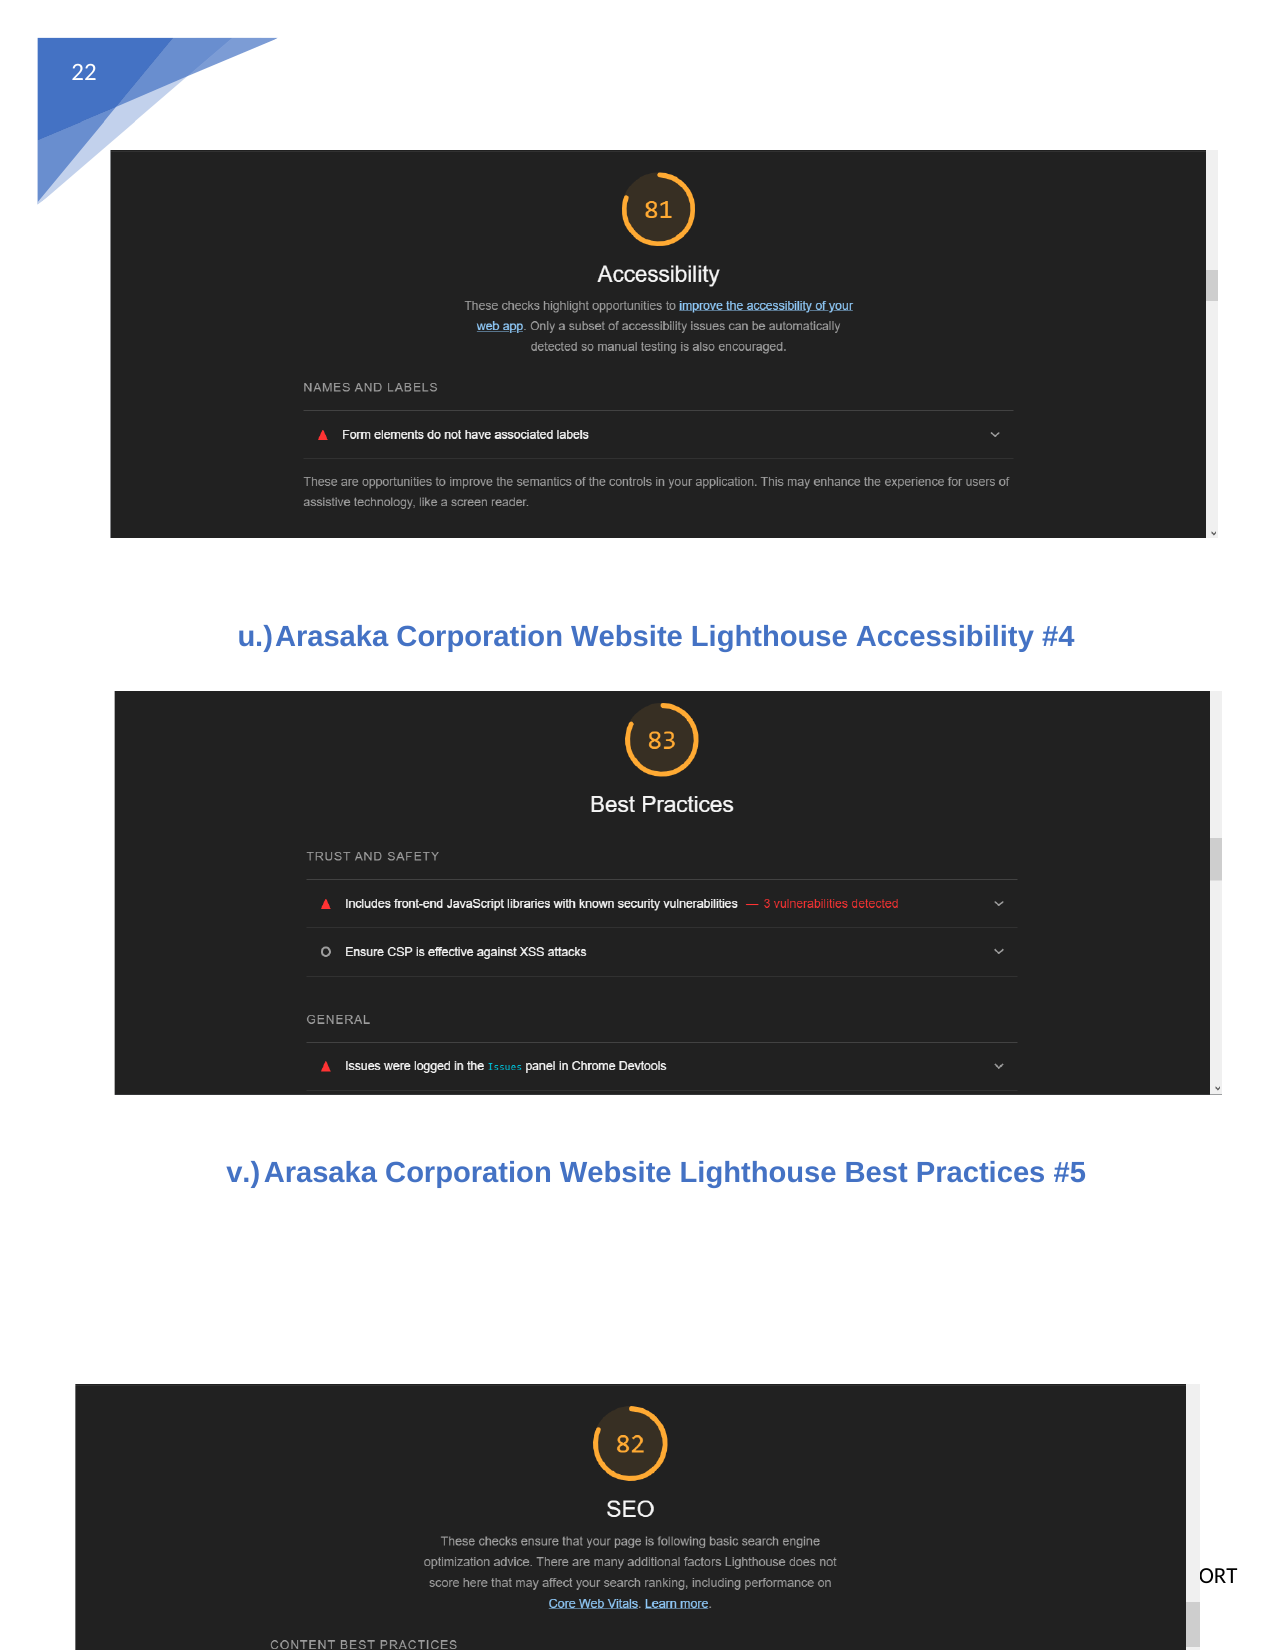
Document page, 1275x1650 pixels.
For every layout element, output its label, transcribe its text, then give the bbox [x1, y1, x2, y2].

picture [114, 691, 1222, 1095]
picture [37, 37, 1218, 538]
picture [75, 1384, 1200, 1650]
list Arasaka Corporation Website Lighthouse Accessibility #4 [187, 619, 1125, 652]
list Arasaka Corporation Website Lighthouse Best Practices #5 [187, 1155, 1125, 1188]
